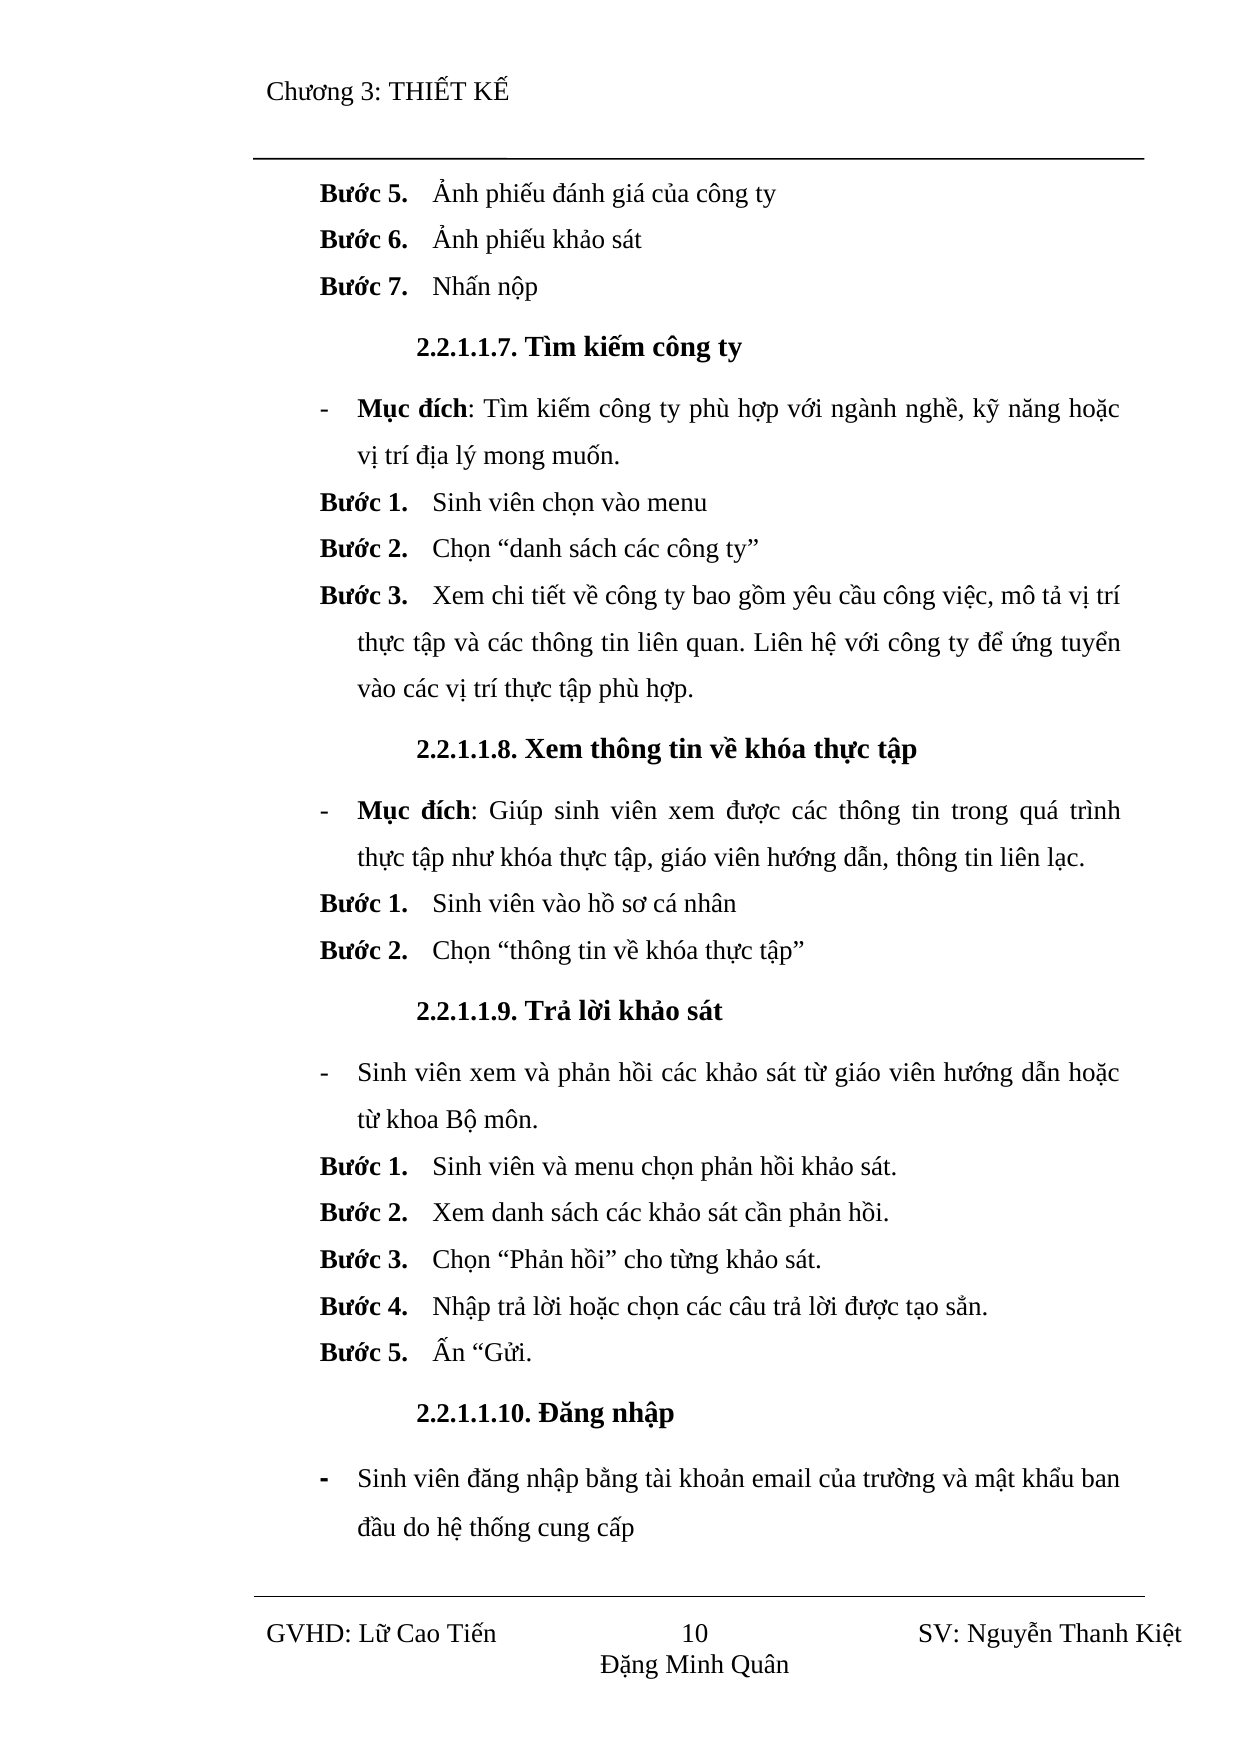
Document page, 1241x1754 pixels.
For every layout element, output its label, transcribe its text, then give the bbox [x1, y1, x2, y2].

list Ảnh phiếu đánh giá của công ty [319, 177, 1122, 208]
list Sinh viên đăng nhập bằng tài khoản email của trường và mật khẩu ban đầu do hệ thống cung cấp [319, 1458, 1122, 1542]
list Ảnh phiếu khảo sát [319, 224, 1122, 255]
list Sinh viên và menu chọn phản hồi khảo sát. [319, 1149, 1122, 1181]
list Chọn “danh sách các công ty” [319, 532, 1122, 563]
list Mục đích: Tìm kiếm công ty phù hợp với ngành nghề, kỹ năng hoặc vị trí địa lý mong muốn. [319, 392, 1122, 470]
subtitle Xem thông tin về khóa thực tập [357, 731, 1122, 765]
list Nhập trả lời hoặc chọn các câu trả lời được tạo sẳn. [319, 1289, 1122, 1321]
list Xem chi tiết về công ty bao gồm yêu cầu công việc, mô tả vị trí thực tập và các thông tin liên quan. Liên hệ với công ty để ứng tuyển vào các vị trí thực tập phù hợp. [319, 579, 1122, 703]
subtitle Đăng nhập [357, 1395, 1122, 1429]
list Xem danh sách các khảo sát cần phản hồi. [319, 1196, 1122, 1227]
subtitle Trả lời khảo sát [357, 993, 1122, 1027]
list Chọn “Phản hồi” cho từng khảo sát. [319, 1243, 1122, 1274]
list Mục đích: Giúp sinh viên xem được các thông tin trong quá trình thực tập như khóa thực tập, giáo viên hướng dẫn, thông tin liên lạc. [319, 794, 1122, 872]
list Ấn “Gửi. [319, 1336, 1122, 1367]
list Nhấn nộp [319, 270, 1122, 301]
list Sinh viên xem và phản hồi các khảo sát từ giáo viên hướng dẫn hoặc từ khoa Bộ môn. [319, 1056, 1122, 1134]
subtitle Tìm kiếm công ty [357, 329, 1122, 363]
list Sinh viên vào hồ sơ cá nhân [319, 888, 1122, 919]
list Chọn “thông tin về khóa thực tập” [319, 934, 1122, 965]
list Sinh viên chọn vào menu [319, 486, 1122, 517]
